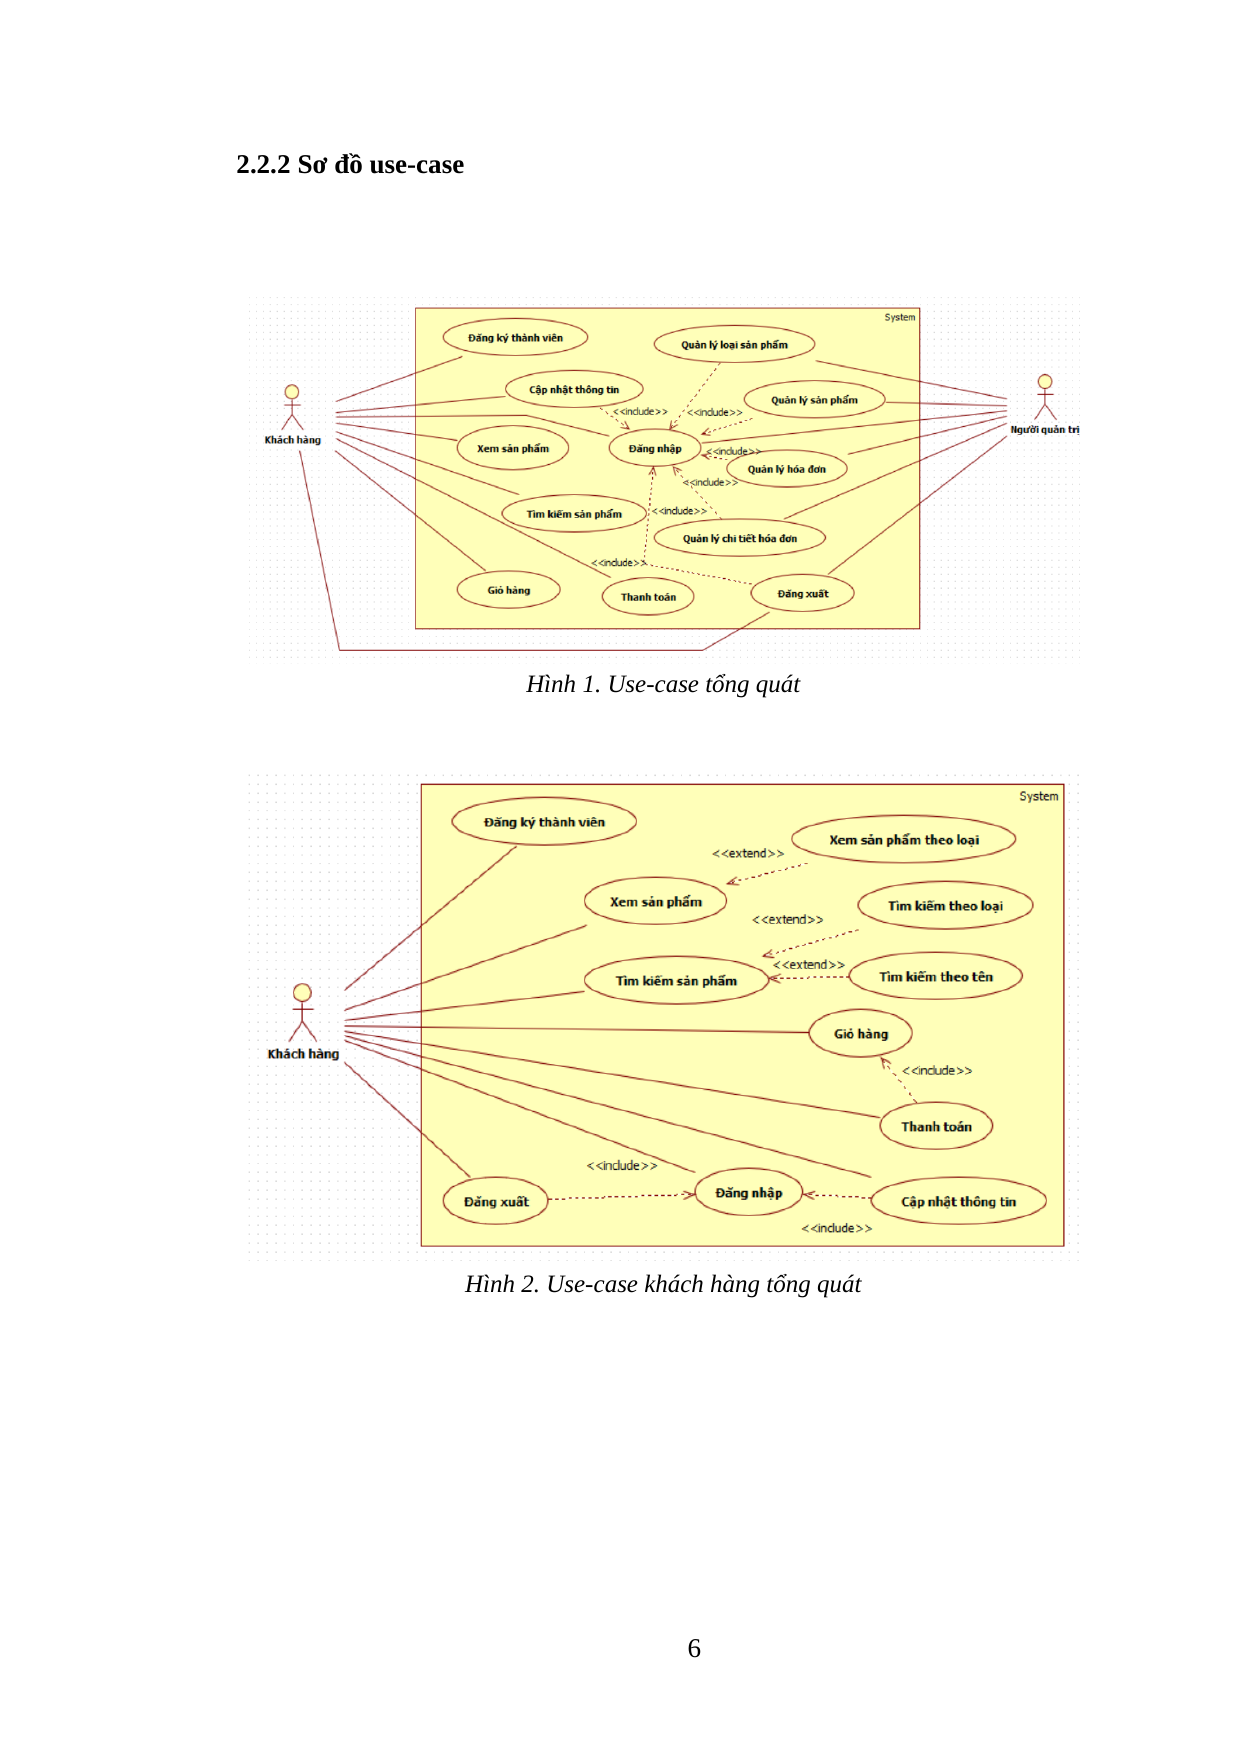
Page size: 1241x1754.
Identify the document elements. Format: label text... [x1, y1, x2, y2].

text Hình 2. Use-case khách hàng tổng quát [236, 1269, 1092, 1298]
picture [243, 297, 1085, 664]
text Hình 1. Use-case tổng quát [236, 669, 1092, 698]
subtitle Sơ đồ use-case [236, 148, 1092, 179]
picture [246, 768, 1082, 1263]
